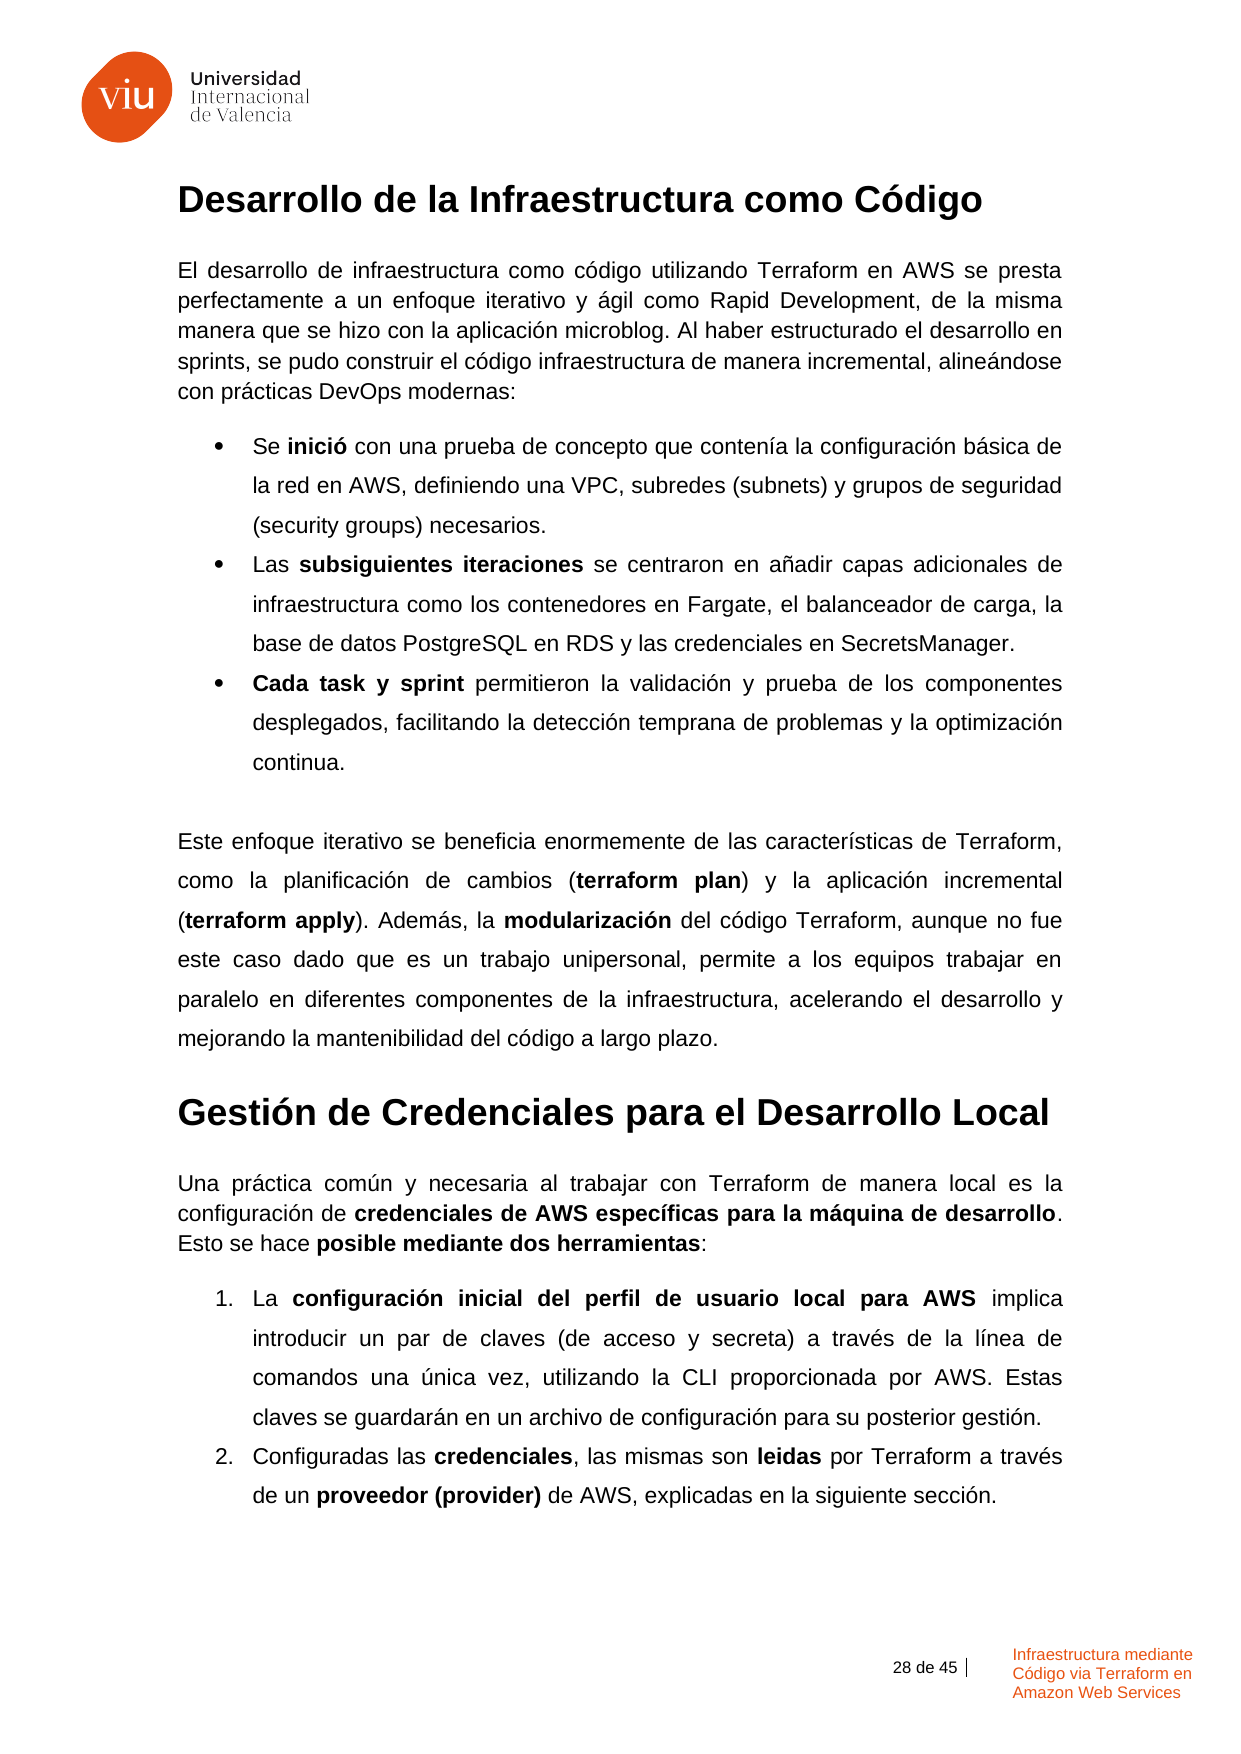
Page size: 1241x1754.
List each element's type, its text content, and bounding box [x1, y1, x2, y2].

picture [60, 29, 330, 165]
text Desarrollo de la Infraestructura como Código [177, 177, 1063, 220]
list Configuradas las credenciales, las mismas son leidas por Terraform a través de un proveedor (provider) de AWS, explicadas en la siguiente sección. [215, 1443, 1063, 1509]
text Gestión de Credenciales para el Desarrollo Local [177, 1090, 1063, 1133]
text Este enfoque iterativo se beneficia enormemente de las características de Terraform, como la planificación de cambios (terraform plan) y la aplicación incremental (terraform apply). Además, la modularización del código Terraform, aunque no fue este caso dado que es un trabajo unipersonal, permite a los equipos trabajar en paralelo en diferentes componentes de la infraestructura, acelerando el desarrollo y mejorando la mantenibilidad del código a largo plazo. [177, 828, 1063, 1052]
text El desarrollo de infraestructura como código utilizando Terraform en AWS se presta perfectamente a un enfoque iterativo y ágil como Rapid Development, de la misma manera que se hizo con la aplicación microblog. Al haber estructurado el desarrollo en sprints, se pudo construir el código infraestructura de manera incremental, alineándose con prácticas DevOps modernas: [177, 257, 1063, 404]
list Las subsiguientes iteraciones se centraron en añadir capas adicionales de infraestructura como los contenedores en Fargate, el balanceador de carga, la base de datos PostgreSQL en RDS y las credenciales en SecretsManager. [215, 551, 1063, 657]
list Cada task y sprint permitieron la validación y prueba de los componentes desplegados, facilitando la detección temprana de problemas y la optimización continua. [215, 670, 1063, 775]
text Una práctica común y necesaria al trabajar con Terraform de manera local es la configuración de credenciales de AWS específicas para la máquina de desarrollo. Esto se hace posible mediante dos herramientas: [177, 1169, 1063, 1256]
list La configuración inicial del perfil de usuario local para AWS implica introducir un par de claves (de acceso y secreta) a través de la línea de comandos una única vez, utilizando la CLI proporcionada por AWS. Estas claves se guardarán en un archivo de configuración para su posterior gestión. [215, 1285, 1063, 1430]
list Se inició con una prueba de concepto que contenía la configuración básica de la red en AWS, definiendo una VPC, subredes (subnets) y grupos de seguridad (security groups) necesarios. [215, 433, 1063, 538]
